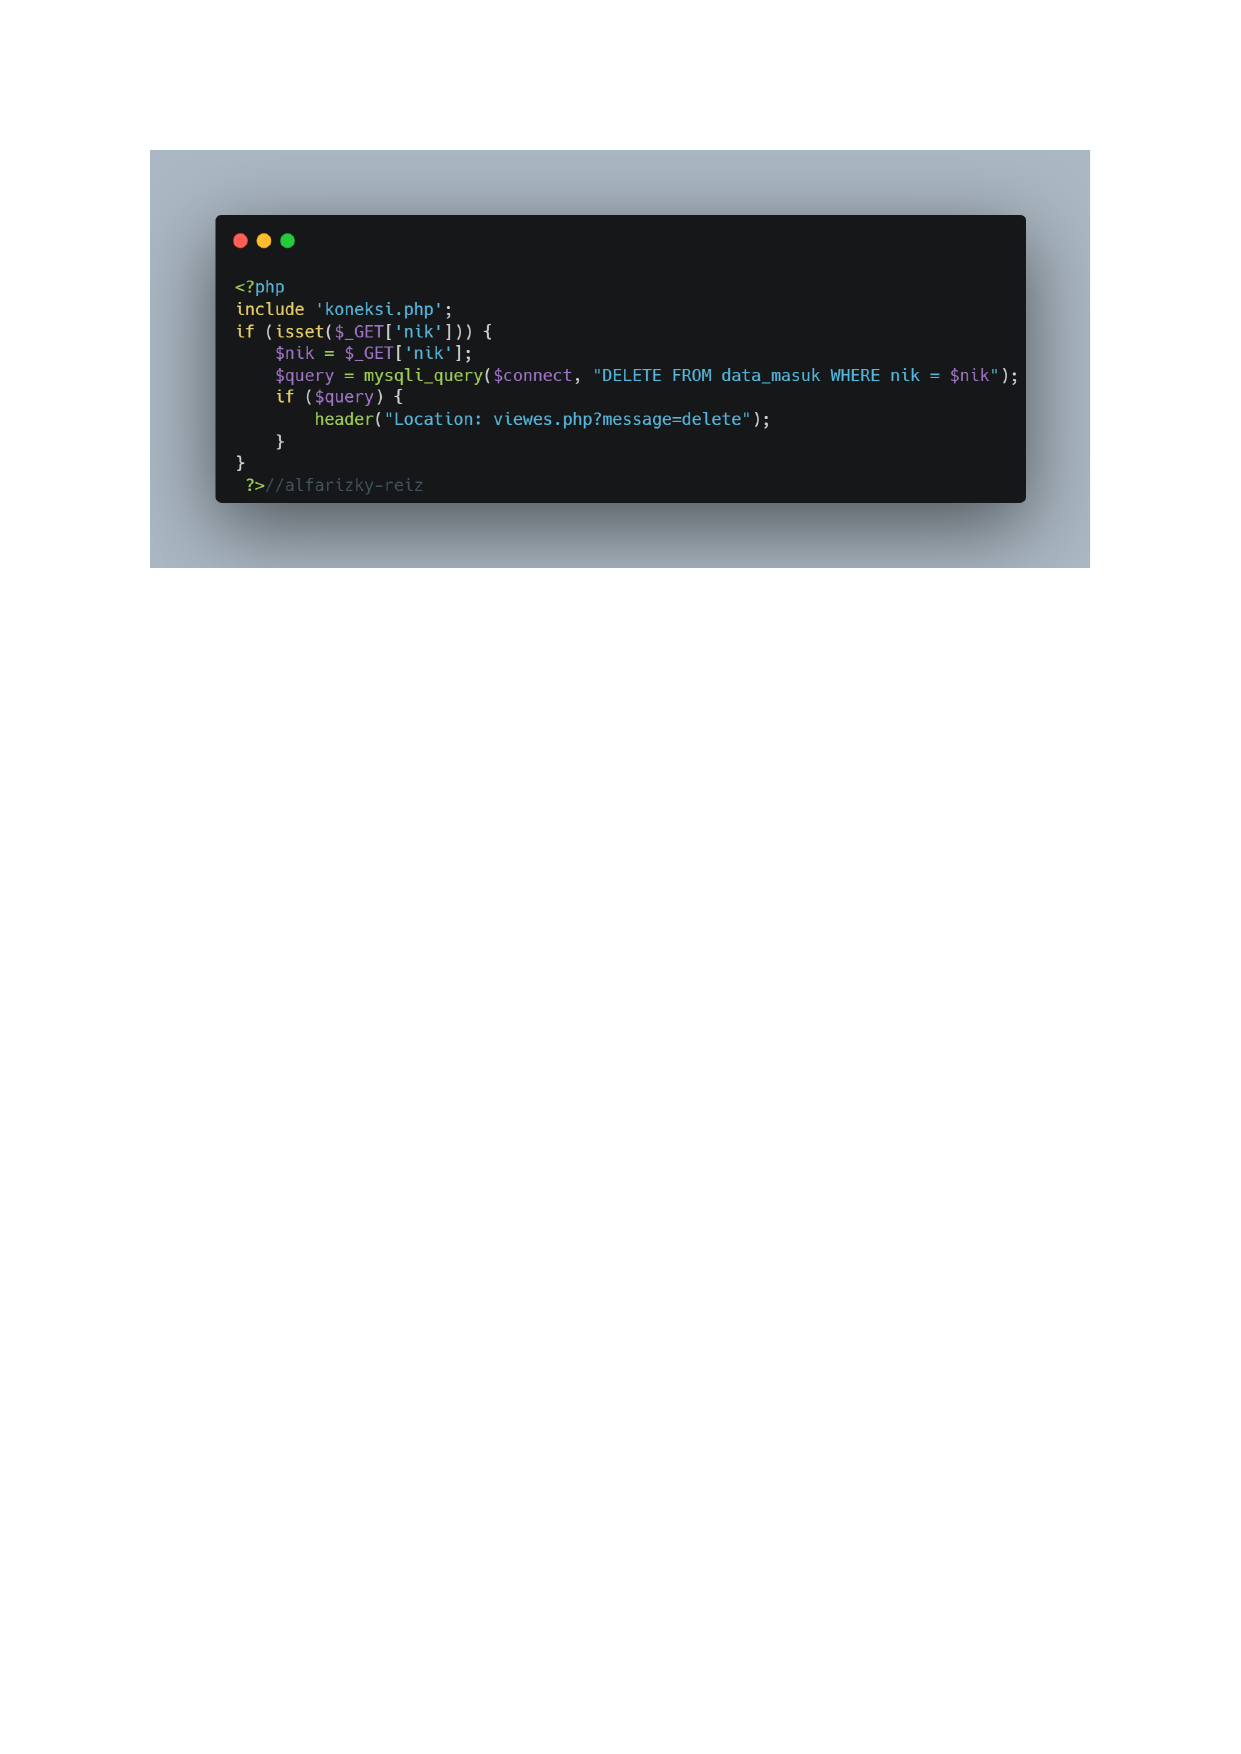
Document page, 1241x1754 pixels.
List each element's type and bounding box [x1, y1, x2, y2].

picture [150, 150, 1091, 568]
